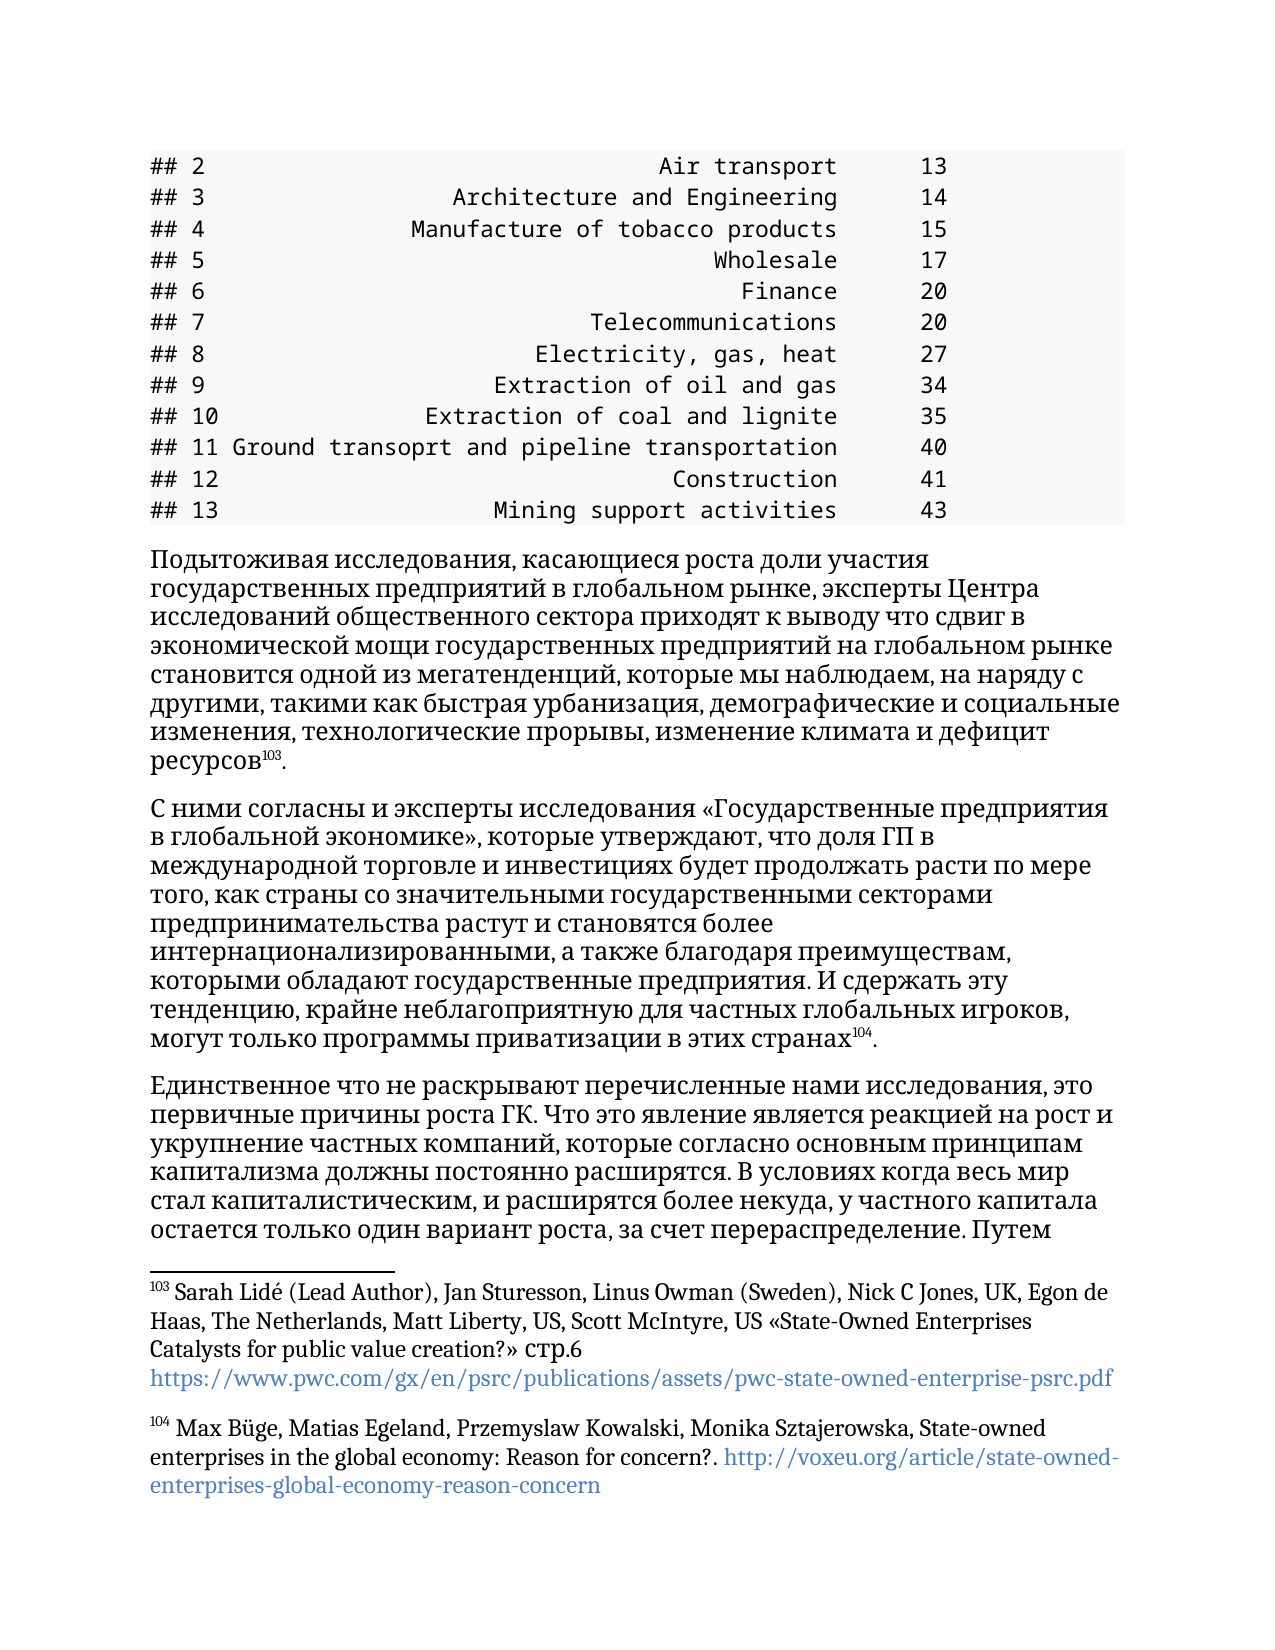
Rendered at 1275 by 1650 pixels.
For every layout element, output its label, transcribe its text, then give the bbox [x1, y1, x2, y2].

text Подытоживая исследования, касающиеся роста доли участия государственных предприятий в глобальном рынке, эксперты Центра исследований общественного сектора приходят к выводу что сдвиг в экономической мощи государственных предприятий на глобальном рынке становится одной из мегатенденций, которые мы наблюдаем, на наряду с другими, такими как быстрая урбанизация, демографические и социальные изменения, технологические прорывы, изменение климата и дефицит ресурсов. [150, 546, 1125, 776]
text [150, 150, 1125, 525]
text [150, 1072, 1125, 1244]
text С ними согласны и эксперты исследования «Государственные предприятия в глобальной экономике», которые утверждают, что доля ГП в международной торговле и инвестициях будет продолжать расти по мере того, как страны со значительными государственными секторами предпринимательства растут и становятся более интернационализированными, а также благодаря преимуществам, которыми обладают государственные предприятия. И сдержать эту тенденцию, крайне неблагоприятную для частных глобальных игроков, могут только программы приватизации в этих странах. [150, 794, 1125, 1053]
